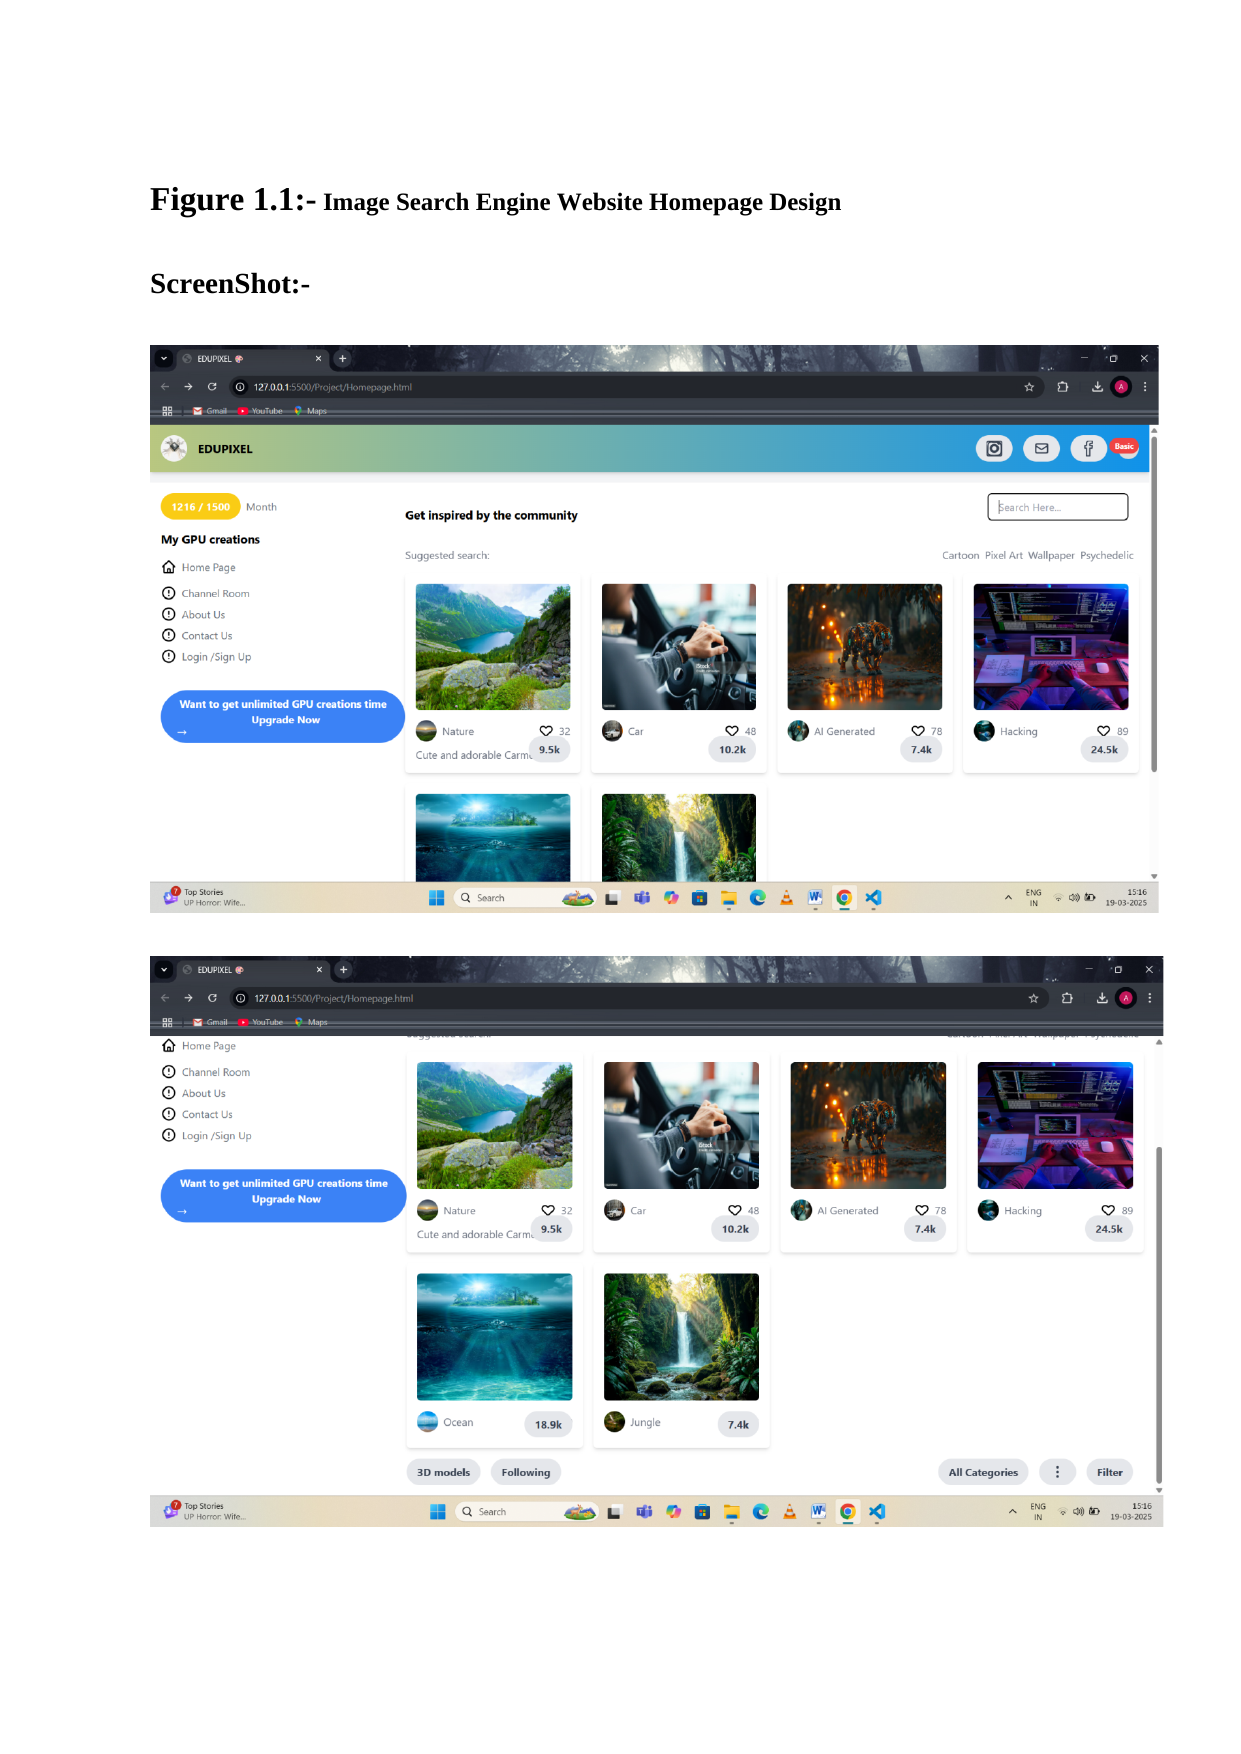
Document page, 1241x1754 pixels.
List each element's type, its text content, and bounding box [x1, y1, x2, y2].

text ScreenShot:- [150, 266, 1090, 299]
picture [150, 345, 1159, 913]
text Figure 1.1:- Image Search Engine Website Homepage Design [150, 179, 1090, 217]
picture [150, 956, 1164, 1527]
